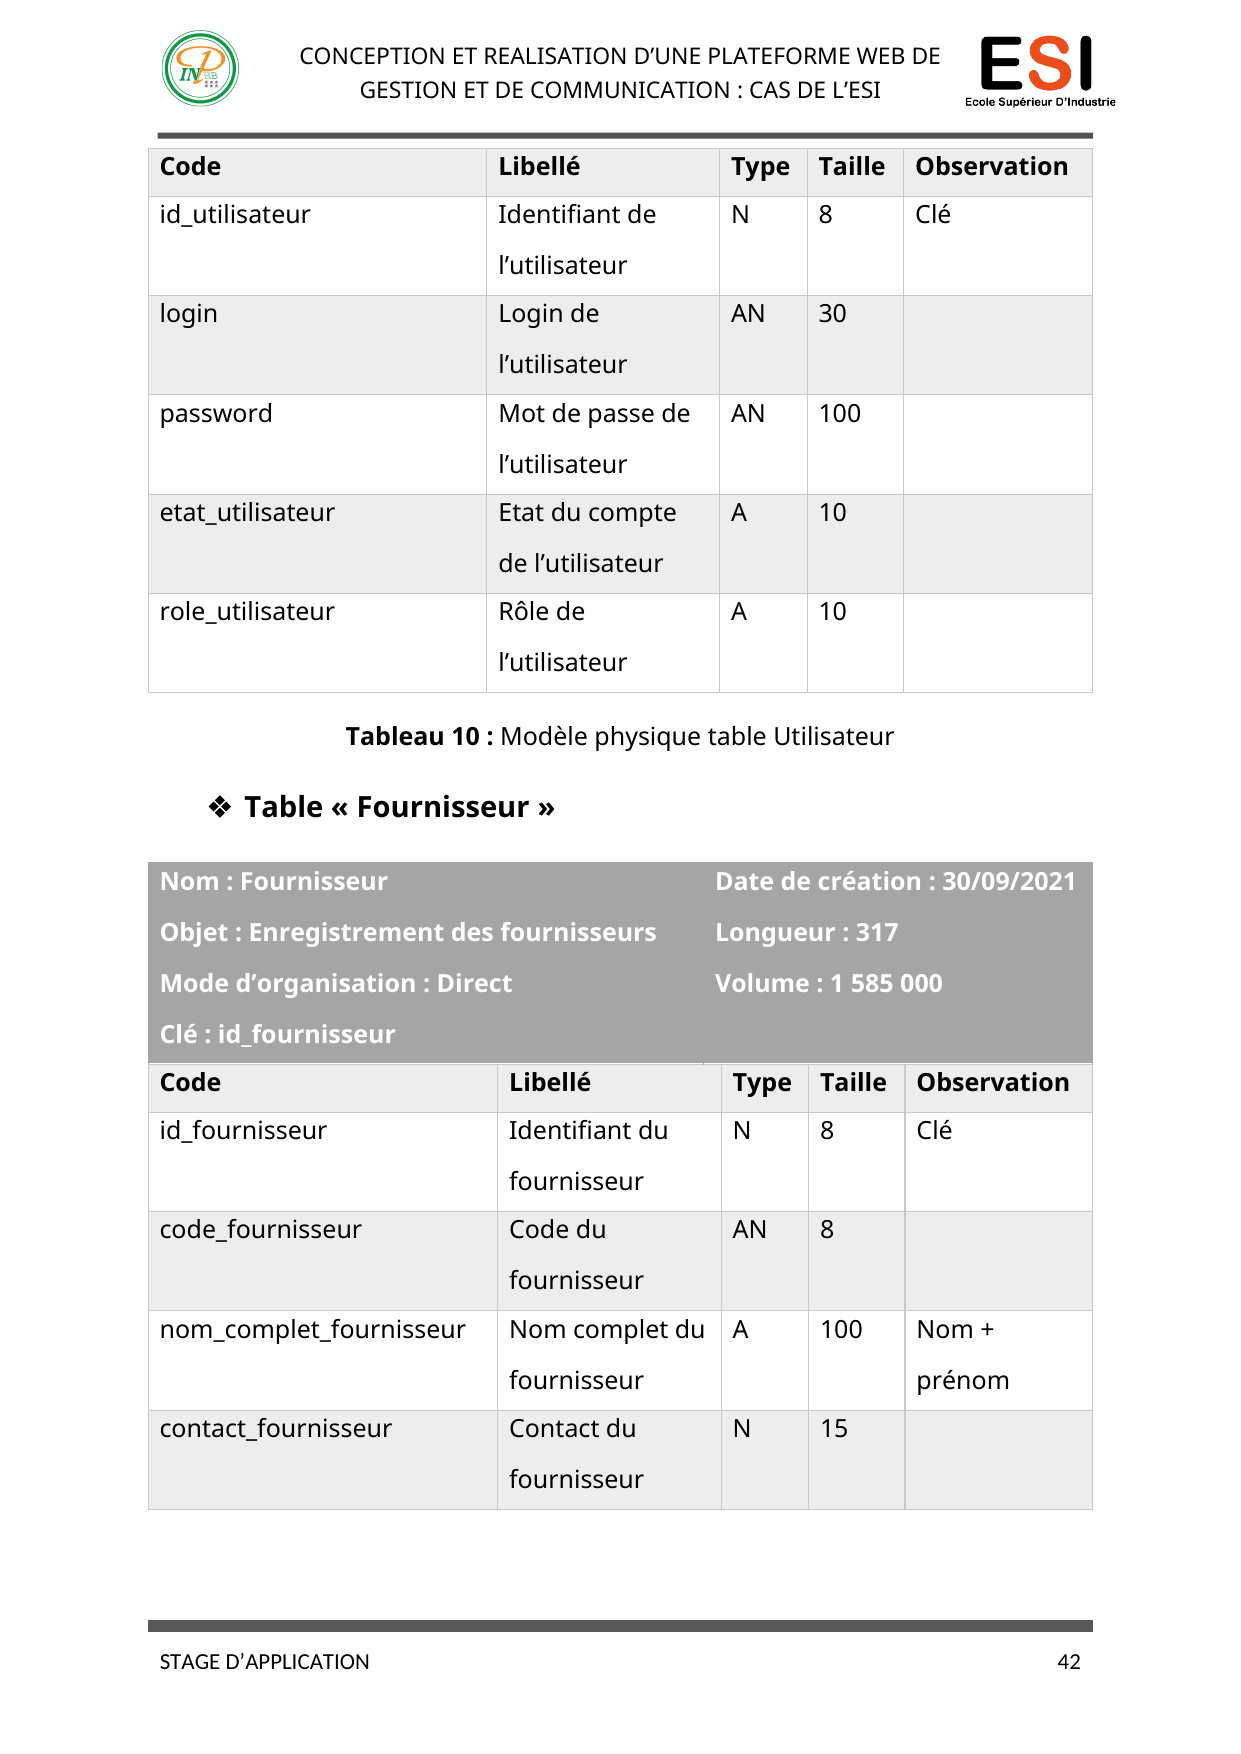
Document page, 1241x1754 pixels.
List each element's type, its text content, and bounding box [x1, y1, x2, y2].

table_cell nom_complet_fournisseur [149, 1311, 497, 1409]
table_cell Nom complet du fournisseur [498, 1311, 721, 1409]
table_cell Nom + prénom [906, 1311, 1092, 1409]
table_cell Code [149, 149, 486, 196]
table_cell Etat du compte de l’utilisateur [487, 495, 719, 593]
table_cell id_utilisateur [149, 197, 486, 295]
table_cell Rôle de l’utilisateur [487, 594, 719, 692]
table_cell [906, 1212, 1092, 1310]
table_cell N [722, 1411, 808, 1509]
table_cell [906, 1411, 1092, 1509]
table_cell Libellé [498, 1065, 721, 1112]
table_cell Login de l’utilisateur [487, 296, 719, 394]
table_cell login [149, 296, 486, 394]
table_cell N [722, 1113, 808, 1211]
table_cell Code [149, 1065, 497, 1112]
table_cell 8 [809, 1113, 904, 1211]
table_cell Observation [904, 149, 1092, 196]
table_cell code_fournisseur [149, 1212, 497, 1310]
table_cell 30 [808, 296, 903, 394]
table_cell AN [720, 296, 807, 394]
table_cell password [149, 395, 486, 494]
list Table « Fournisseur » [207, 786, 1093, 826]
table_cell Clé [904, 197, 1092, 295]
table_cell Mot de passe de l’utilisateur [487, 395, 719, 494]
table_cell A [720, 594, 807, 692]
picture [965, 35, 1116, 108]
table_cell contact_fournisseur [149, 1411, 497, 1509]
table_cell [904, 594, 1092, 692]
table_cell Contact du fournisseur [498, 1411, 721, 1509]
table_cell 15 [809, 1411, 904, 1509]
table_cell [904, 296, 1092, 394]
table_cell Code du fournisseur [498, 1212, 721, 1310]
table_cell Type [720, 149, 807, 196]
table_cell A [722, 1311, 808, 1409]
table_cell role_utilisateur [149, 594, 486, 692]
table_cell Clé [906, 1113, 1092, 1211]
table_cell A [720, 495, 807, 593]
table_cell 8 [809, 1212, 904, 1310]
picture [160, 28, 240, 108]
table_cell AN [722, 1212, 808, 1310]
table_cell 100 [809, 1311, 904, 1409]
table_cell 8 [808, 197, 903, 295]
table_cell AN [720, 395, 807, 494]
table_cell id_fournisseur [149, 1113, 497, 1211]
table_header Nom : Fournisseur Objet : Enregistrement des fournisseurs Mode d’organisation : Direct Clé : id_fournisseur [149, 863, 703, 1063]
table_cell 100 [808, 395, 903, 494]
table_cell [904, 395, 1092, 494]
table_cell Observation [906, 1065, 1092, 1112]
table_header Date de création : 30/09/2021 Longueur : 317 Volume : 1 585 000 [704, 863, 1092, 1063]
table_cell Taille [809, 1065, 904, 1112]
table_cell Taille [808, 149, 903, 196]
table_cell Type [722, 1065, 808, 1112]
table_cell Libellé [487, 149, 719, 196]
table_cell 10 [808, 594, 903, 692]
table_cell Identifiant de l’utilisateur [487, 197, 719, 295]
table_cell N [720, 197, 807, 295]
table_cell 10 [808, 495, 903, 593]
table_cell etat_utilisateur [149, 495, 486, 593]
table_cell Identifiant du fournisseur [498, 1113, 721, 1211]
text Tableau 10 : Modèle physique table Utilisateur [148, 718, 1093, 752]
table_cell [904, 495, 1092, 593]
